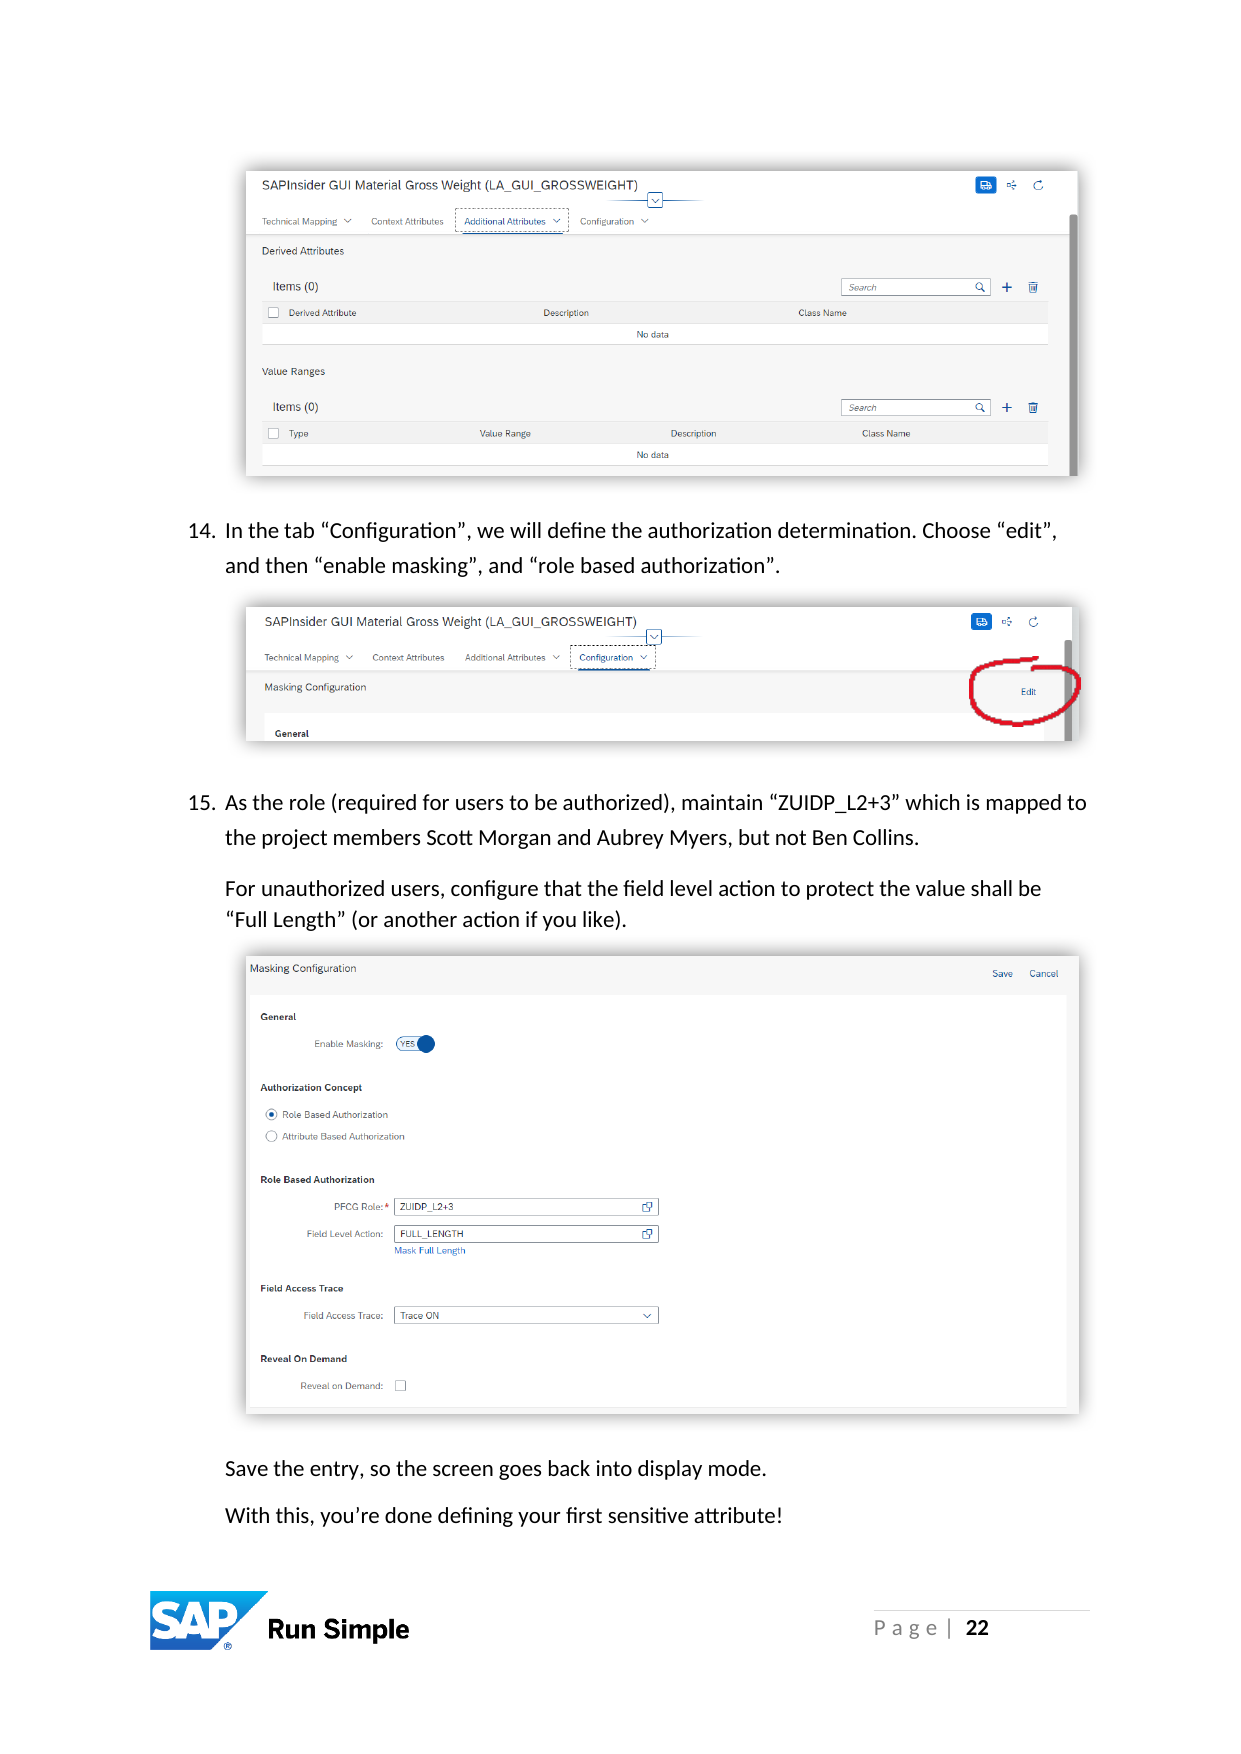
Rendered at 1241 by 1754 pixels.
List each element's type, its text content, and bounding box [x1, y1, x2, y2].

list As the role (required for users to be authorized), maintain “ZUIDP_L2+3” which is mapped to the project members Scott Morgan and Aubrey Myers, but not Ben Collins. [187, 788, 1090, 851]
picture [246, 171, 1079, 476]
picture [246, 956, 1079, 1414]
text Save the entry, so the screen goes back into display mode. [225, 1454, 1090, 1482]
text With this, you’re done defining your first sensitive attribute! [225, 1501, 1090, 1529]
picture [150, 1591, 409, 1650]
picture [246, 607, 1081, 741]
